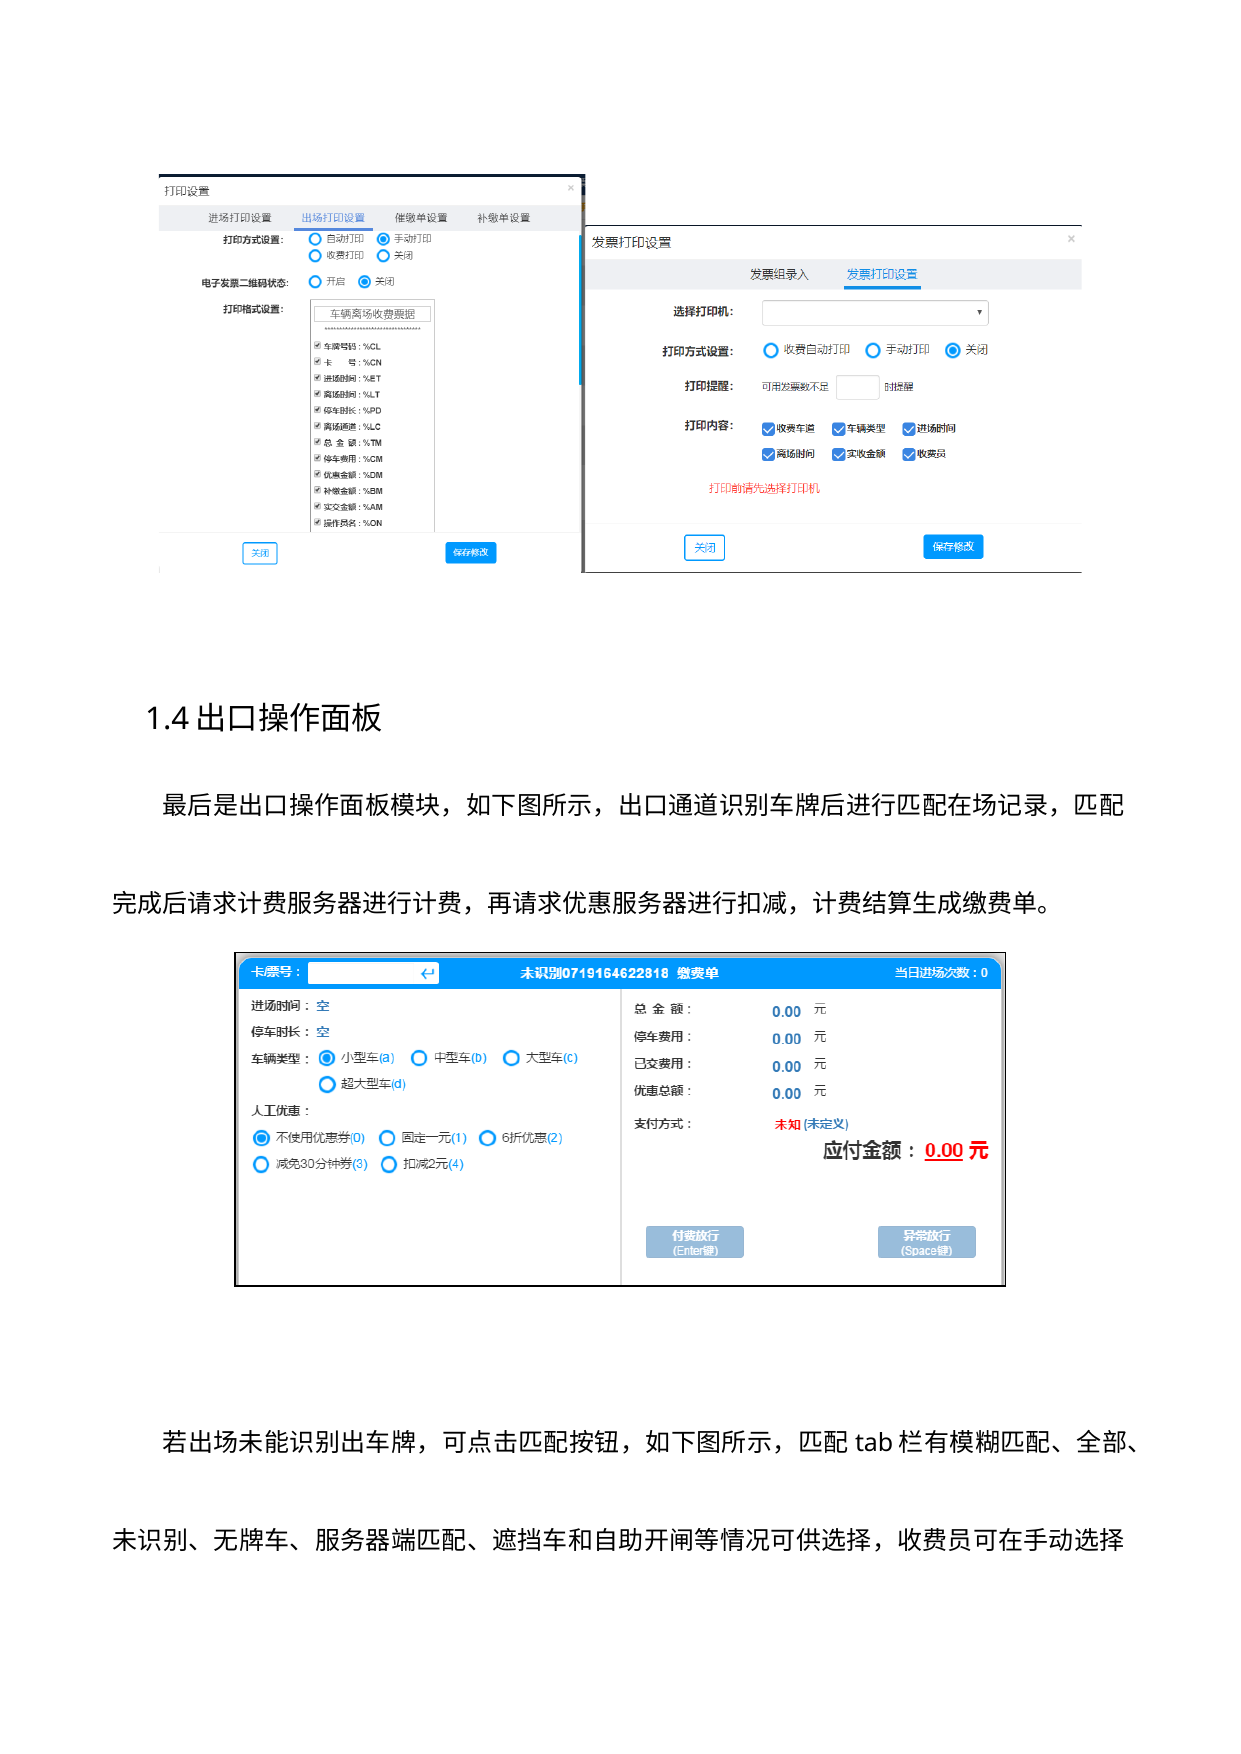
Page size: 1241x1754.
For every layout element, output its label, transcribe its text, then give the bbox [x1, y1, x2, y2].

list 1.4出口操作面板 [112, 683, 1128, 748]
text 最后是出口操作面板模块，如下图所示，出口通道识别车牌后进行匹配在场记录，匹配完成后请求计费服务器进行计费，再请求优惠服务器进行扣减，计费结算生成缴费单。 [112, 771, 1128, 934]
picture [158, 174, 1082, 573]
picture [236, 953, 1005, 1285]
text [112, 1408, 1128, 1571]
